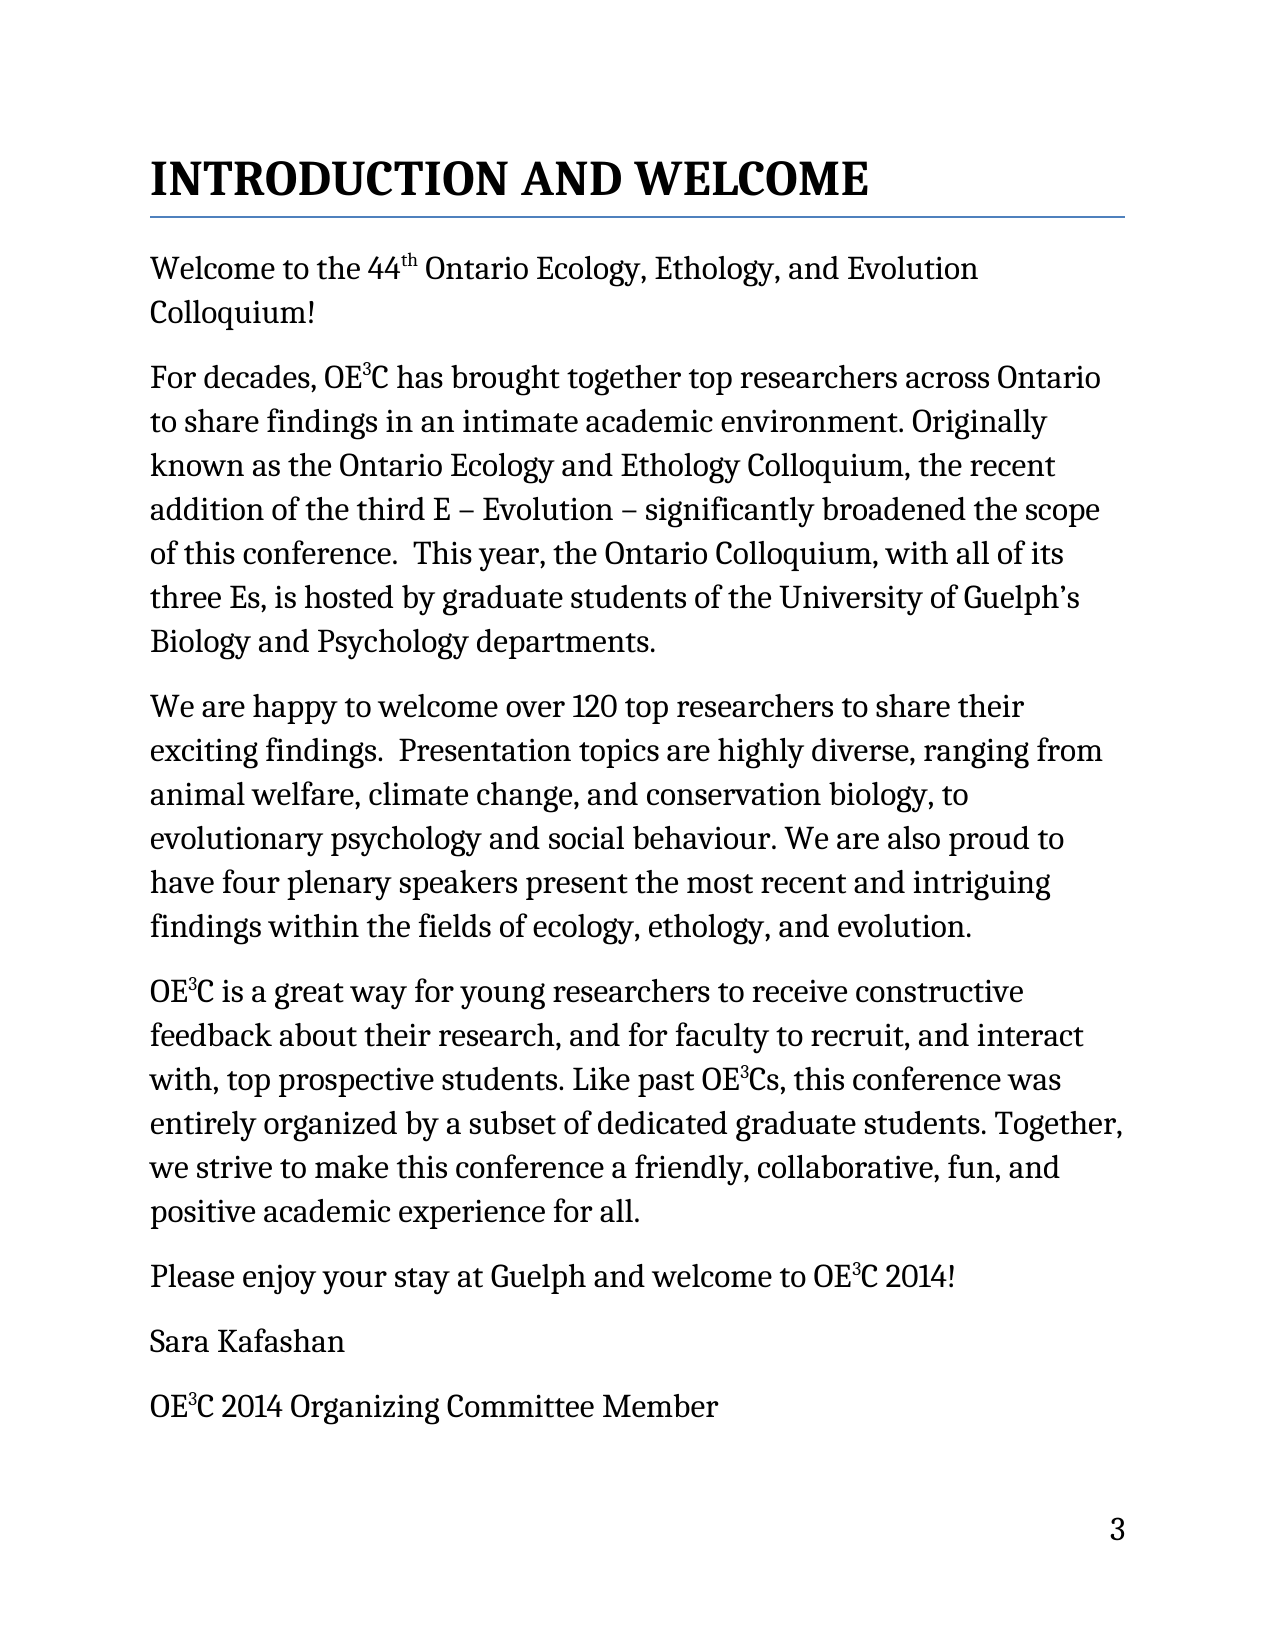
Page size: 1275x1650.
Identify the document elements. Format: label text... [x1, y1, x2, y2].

text For decades, OE3C has brought together top researchers across Ontario to share findings in an intimate academic environment. Originally known as the Ontario Ecology and Ethology Colloquium, the recent addition of the third E – Evolution – significantly broadened the scope of this conference. This year, the Ontario Colloquium, with all of its three Es, is hosted by graduate students of the University of Guelph’s Biology and Psychology departments. [150, 358, 1125, 661]
text We are happy to welcome over 120 top researchers to share their exciting findings. Presentation topics are highly diverse, ranging from animal welfare, climate change, and conservation biology, to evolutionary psychology and social behaviour. We are also proud to have four plenary speakers present the most recent and intriguing findings within the fields of ecology, ethology, and evolution. [150, 687, 1125, 946]
text Welcome to the 44th Ontario Ecology, Ethology, and Evolution Colloquium! [150, 249, 1125, 332]
text Sara Kafashan [150, 1323, 1125, 1361]
title INTRODUCTION AND WELCOME [150, 150, 1125, 216]
text OE3C 2014 Organizing Committee Member [150, 1388, 1125, 1426]
text Please enjoy your stay at Guelph and welcome to OE3C 2014! [150, 1258, 1125, 1296]
text OE3C is a great way for young researchers to receive constructive feedback about their research, and for faculty to recruit, and interact with, top prospective students. Like past OE3Cs, this conference was entirely organized by a subset of dedicated graduate students. Together, we strive to make this conference a friendly, collaborative, fun, and positive academic experience for all. [150, 973, 1125, 1231]
